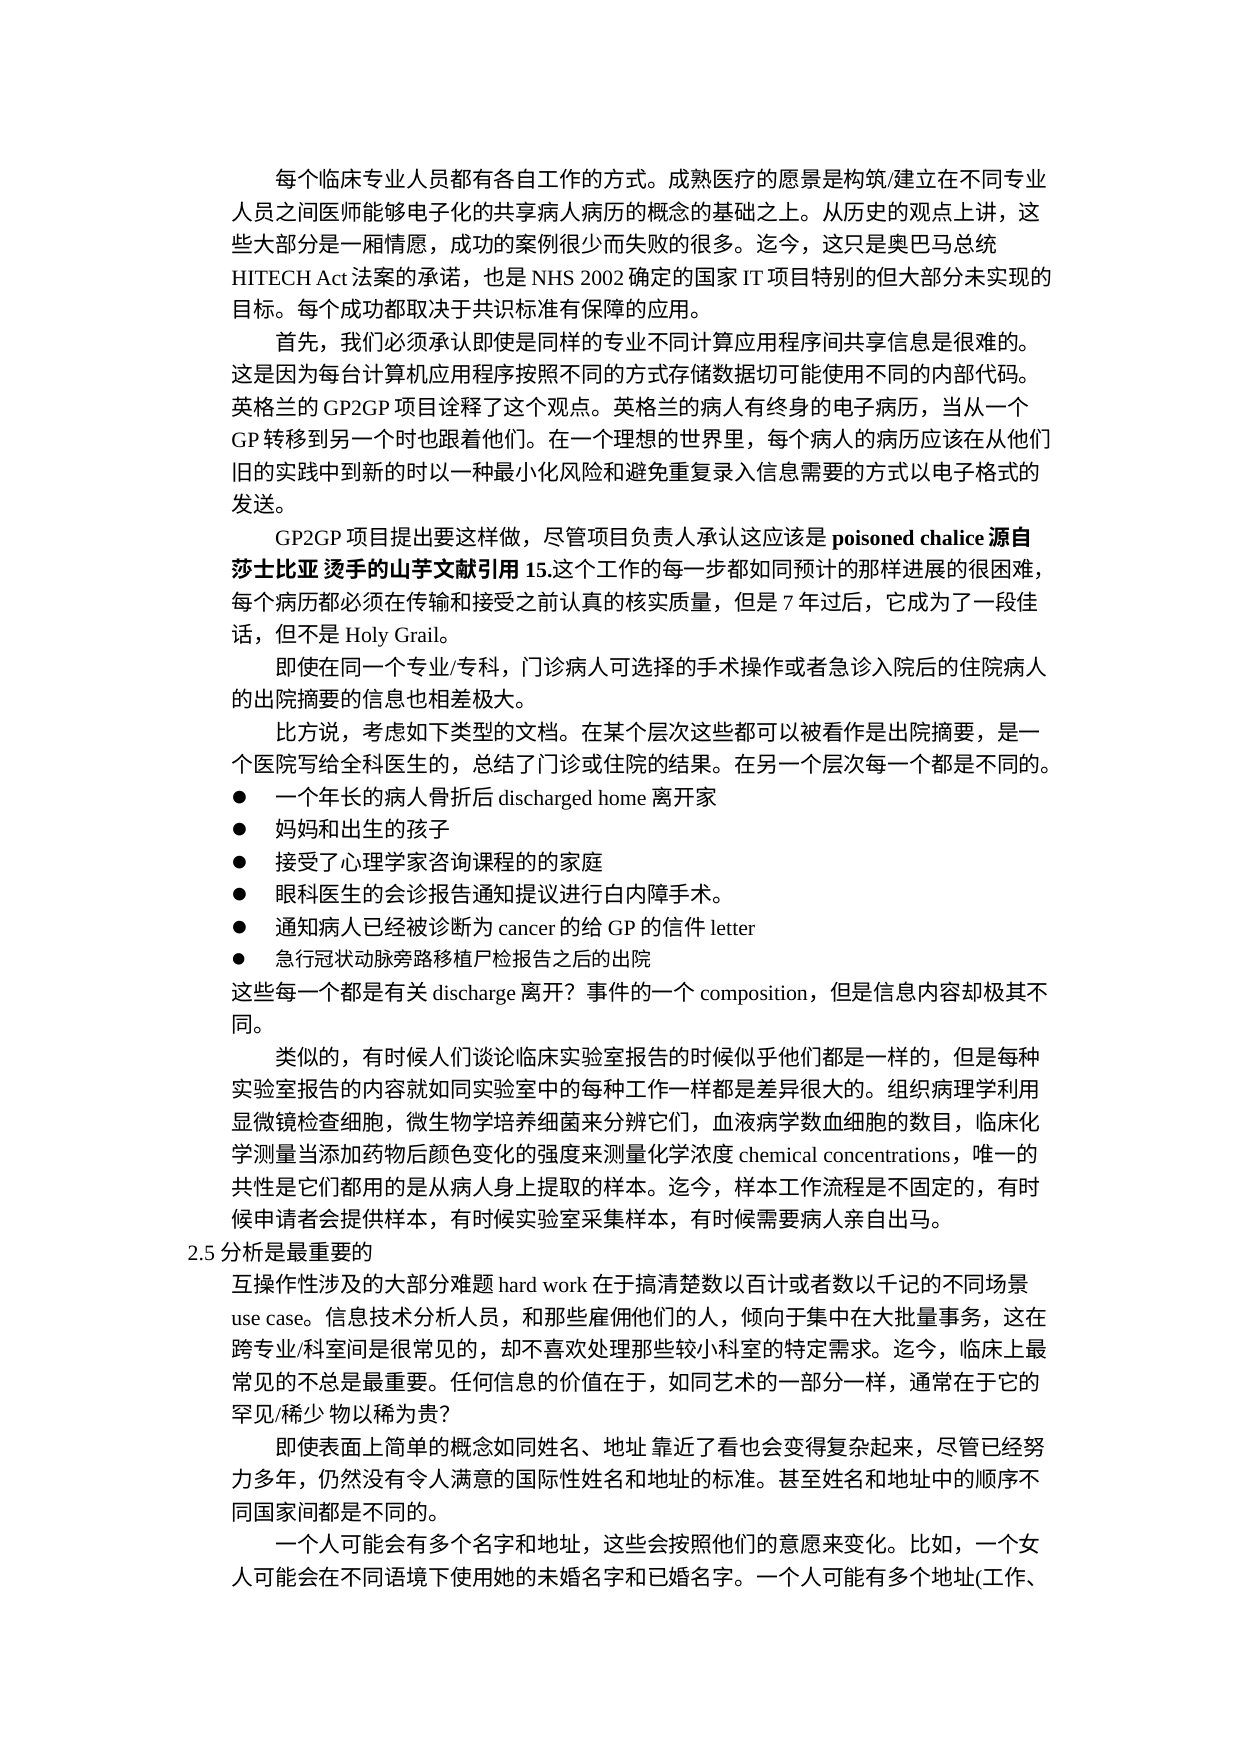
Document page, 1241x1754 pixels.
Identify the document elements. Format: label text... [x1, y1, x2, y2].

text 比方说，考虑如下类型的文档。在某个层次这些都可以被看作是出院摘要，是一个医院写给全科医生的，总结了门诊或住院的结果。在另一个层次每一个都是不同的。 [231, 714, 1053, 779]
list 眼科医生的会诊报告通知提议进行白内障手术。 [231, 877, 1053, 909]
text 互操作性涉及的大部分难题hard work在于搞清楚数以百计或者数以千记的不同场景use case。信息技术分析人员，和那些雇佣他们的人，倾向于集中在大批量事务，这在跨专业/科室间是很常见的，却不喜欢处理那些较小科室的特定需求。迄今，临床上最常见的不总是最重要。任何信息的价值在于，如同艺术的一部分一样，通常在于它的罕见/稀少 物以稀为贵？ [231, 1267, 1053, 1429]
text 每个临床专业人员都有各自工作的方式。成熟医疗的愿景是构筑/建立在不同专业人员之间医师能够电子化的共享病人病历的概念的基础之上。从历史的观点上讲，这些大部分是一厢情愿，成功的案例很少而失败的很多。迄今，这只是奥巴马总统HITECH Act法案的承诺，也是NHS 2002确定的国家IT项目特别的但大部分未实现的目标。每个成功都取决于共识标准有保障的应用。 [231, 162, 1053, 324]
list 接受了心理学家咨询课程的的家庭 [231, 844, 1053, 877]
text 2.5 分析是最重要的 [187, 1234, 1053, 1267]
list 通知病人已经被诊断为cancer的给GP的信件letter [231, 909, 1053, 942]
text 即使在同一个专业/专科，门诊病人可选择的手术操作或者急诊入院后的住院病人的出院摘要的信息也相差极大。 [231, 649, 1053, 714]
list 妈妈和出生的孩子 [231, 812, 1053, 844]
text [231, 1527, 1053, 1592]
text 这些每一个都是有关discharge离开？事件的一个composition，但是信息内容却极其不同。 [231, 974, 1053, 1039]
text GP2GP项目提出要这样做，尽管项目负责人承认这应该是poisoned chalice源自莎士比亚 烫手的山芋文献引用15.这个工作的每一步都如同预计的那样进展的很困难，每个病历都必须在传输和接受之前认真的核实质量，但是7年过后，它成为了一段佳话，但不是Holy Grail。 [231, 519, 1053, 649]
text 首先，我们必须承认即使是同样的专业不同计算应用程序间共享信息是很难的。这是因为每台计算机应用程序按照不同的方式存储数据切可能使用不同的内部代码。英格兰的GP2GP项目诠释了这个观点。英格兰的病人有终身的电子病历，当从一个GP转移到另一个时也跟着他们。在一个理想的世界里，每个病人的病历应该在从他们旧的实践中到新的时以一种最小化风险和避免重复录入信息需要的方式以电子格式的发送。 [231, 324, 1053, 519]
text 即使表面上简单的概念如同姓名、地址 靠近了看也会变得复杂起来，尽管已经努力多年，仍然没有令人满意的国际性姓名和地址的标准。甚至姓名和地址中的顺序不同国家间都是不同的。 [231, 1429, 1053, 1527]
list 急行冠状动脉旁路移植尸检报告之后的出院 [231, 942, 1053, 974]
text 类似的，有时候人们谈论临床实验室报告的时候似乎他们都是一样的，但是每种实验室报告的内容就如同实验室中的每种工作一样都是差异很大的。组织病理学利用显微镜检查细胞，微生物学培养细菌来分辨它们，血液病学数血细胞的数目，临床化学测量当添加药物后颜色变化的强度来测量化学浓度chemical concentrations，唯一的共性是它们都用的是从病人身上提取的样本。迄今，样本工作流程是不固定的，有时候申请者会提供样本，有时候实验室采集样本，有时候需要病人亲自出马。 [231, 1039, 1053, 1234]
list 一个年长的病人骨折后discharged home离开家 [231, 779, 1053, 812]
